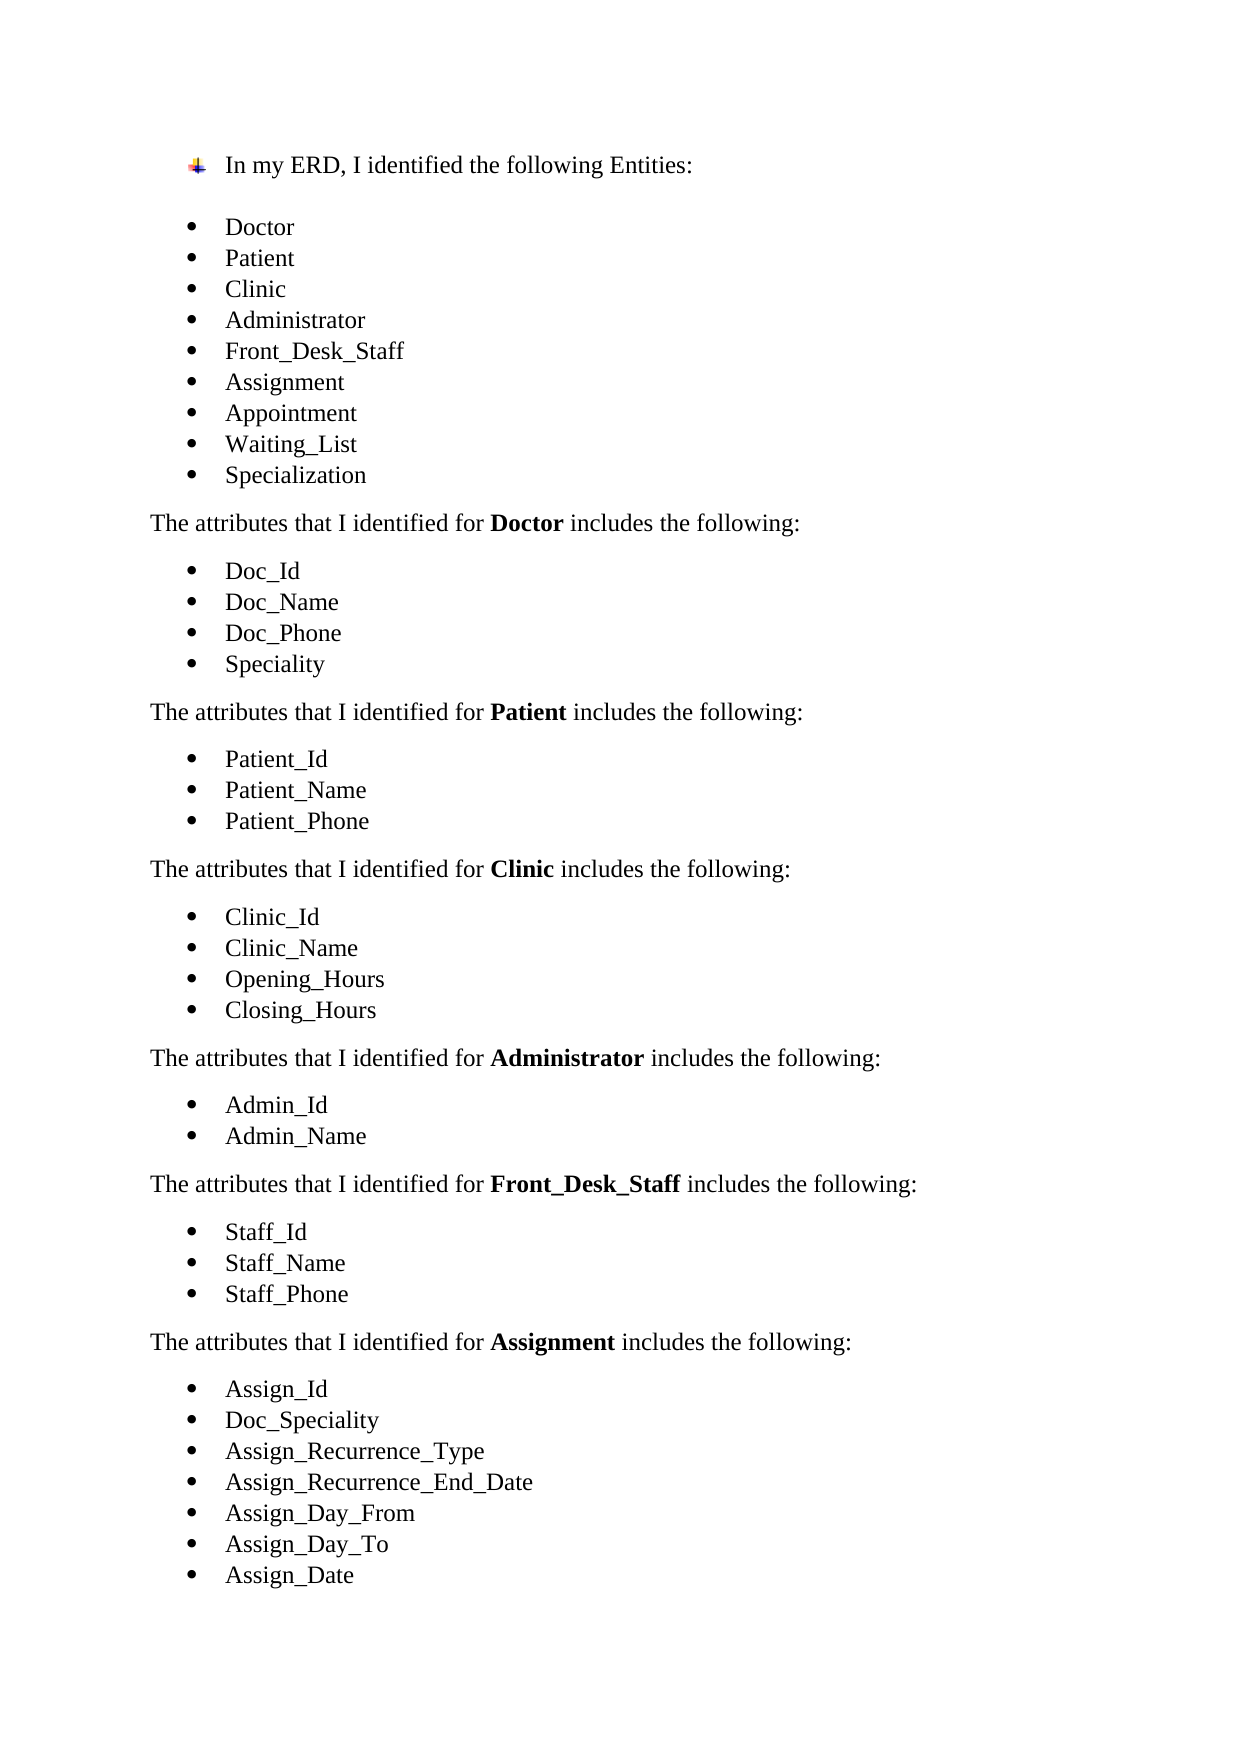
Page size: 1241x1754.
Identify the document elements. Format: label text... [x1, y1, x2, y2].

list Clinic_Id [187, 902, 1090, 931]
list Doctor [187, 212, 1090, 241]
picture [188, 156, 206, 174]
text The attributes that I identified for Doctor includes the following: [150, 508, 1090, 537]
list Staff_Id [187, 1217, 1090, 1246]
list Administrator [187, 305, 1090, 334]
list Patient_Name [187, 775, 1090, 804]
list Clinic_Name [187, 933, 1090, 962]
list Speciality [187, 649, 1090, 678]
text The attributes that I identified for Front_Desk_Staff includes the following: [150, 1169, 1090, 1198]
list Doc_Name [187, 587, 1090, 616]
text The attributes that I identified for Patient includes the following: [150, 697, 1090, 725]
text The attributes that I identified for Clinic includes the following: [150, 854, 1090, 883]
list Doc_Phone [187, 618, 1090, 647]
text The attributes that I identified for Administrator includes the following: [150, 1043, 1090, 1071]
list Assign_Day_To [187, 1529, 1090, 1558]
text The attributes that I identified for Assignment includes the following: [150, 1327, 1090, 1355]
list Doc_Id [187, 556, 1090, 584]
list Staff_Name [187, 1248, 1090, 1277]
list Specialization [187, 460, 1090, 489]
list Admin_Id [187, 1090, 1090, 1119]
list Assign_Recurrence_Type [187, 1436, 1090, 1465]
list Doc_Speciality [187, 1405, 1090, 1434]
list Patient_Id [187, 744, 1090, 773]
list Admin_Name [187, 1121, 1090, 1150]
list Opening_Hours [187, 964, 1090, 993]
list In my ERD, I identified the following Entities: [187, 150, 1090, 179]
list Appointment [187, 398, 1090, 427]
list Front_Desk_Staff [187, 336, 1090, 365]
list Patient [187, 243, 1090, 272]
list Assign_Date [187, 1561, 1090, 1589]
list Assign_Day_From [187, 1498, 1090, 1527]
list Patient_Phone [187, 806, 1090, 835]
list Staff_Phone [187, 1279, 1090, 1308]
list Assign_Id [187, 1374, 1090, 1403]
list Assign_Recurrence_End_Date [187, 1467, 1090, 1496]
list Assignment [187, 367, 1090, 396]
list Clinic [187, 274, 1090, 303]
list Closing_Hours [187, 995, 1090, 1024]
list Waiting_List [187, 429, 1090, 458]
